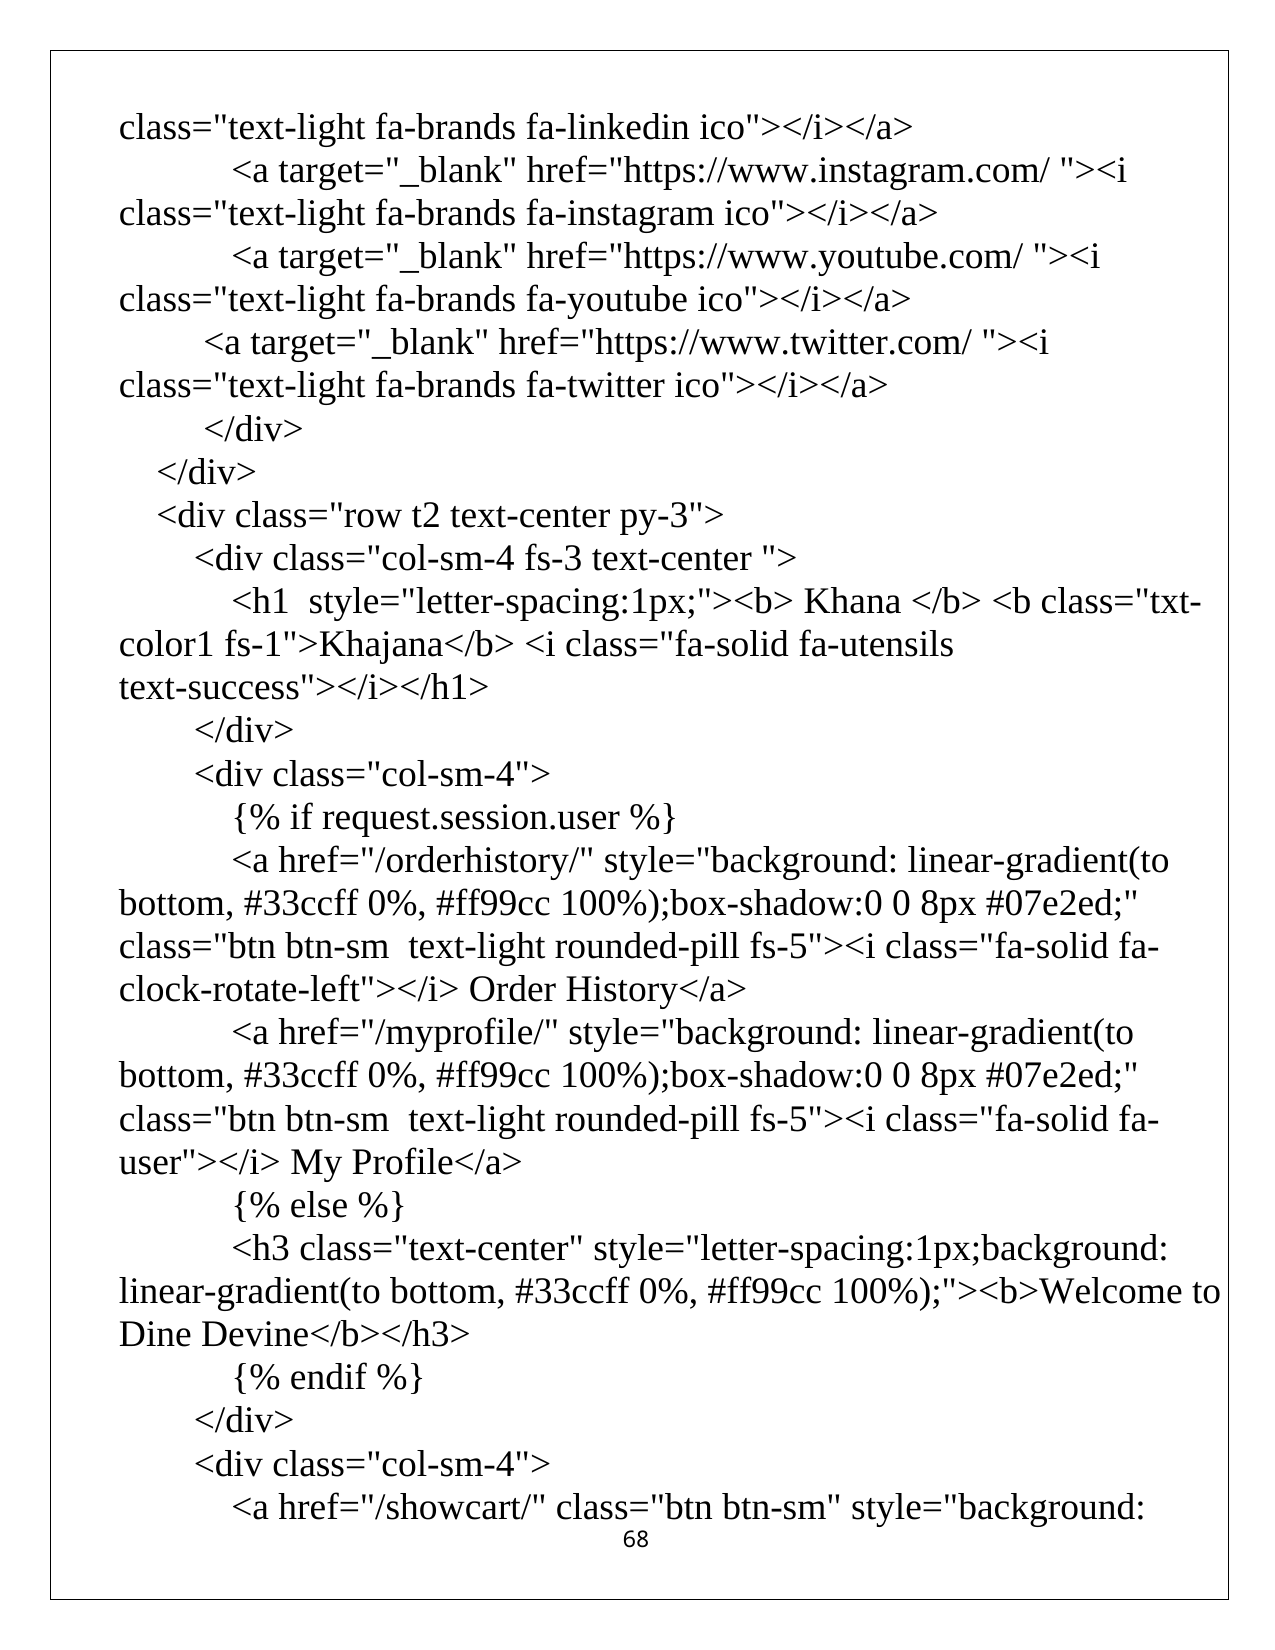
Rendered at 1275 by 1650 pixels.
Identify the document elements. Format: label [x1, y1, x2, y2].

text [119, 104, 1228, 1527]
